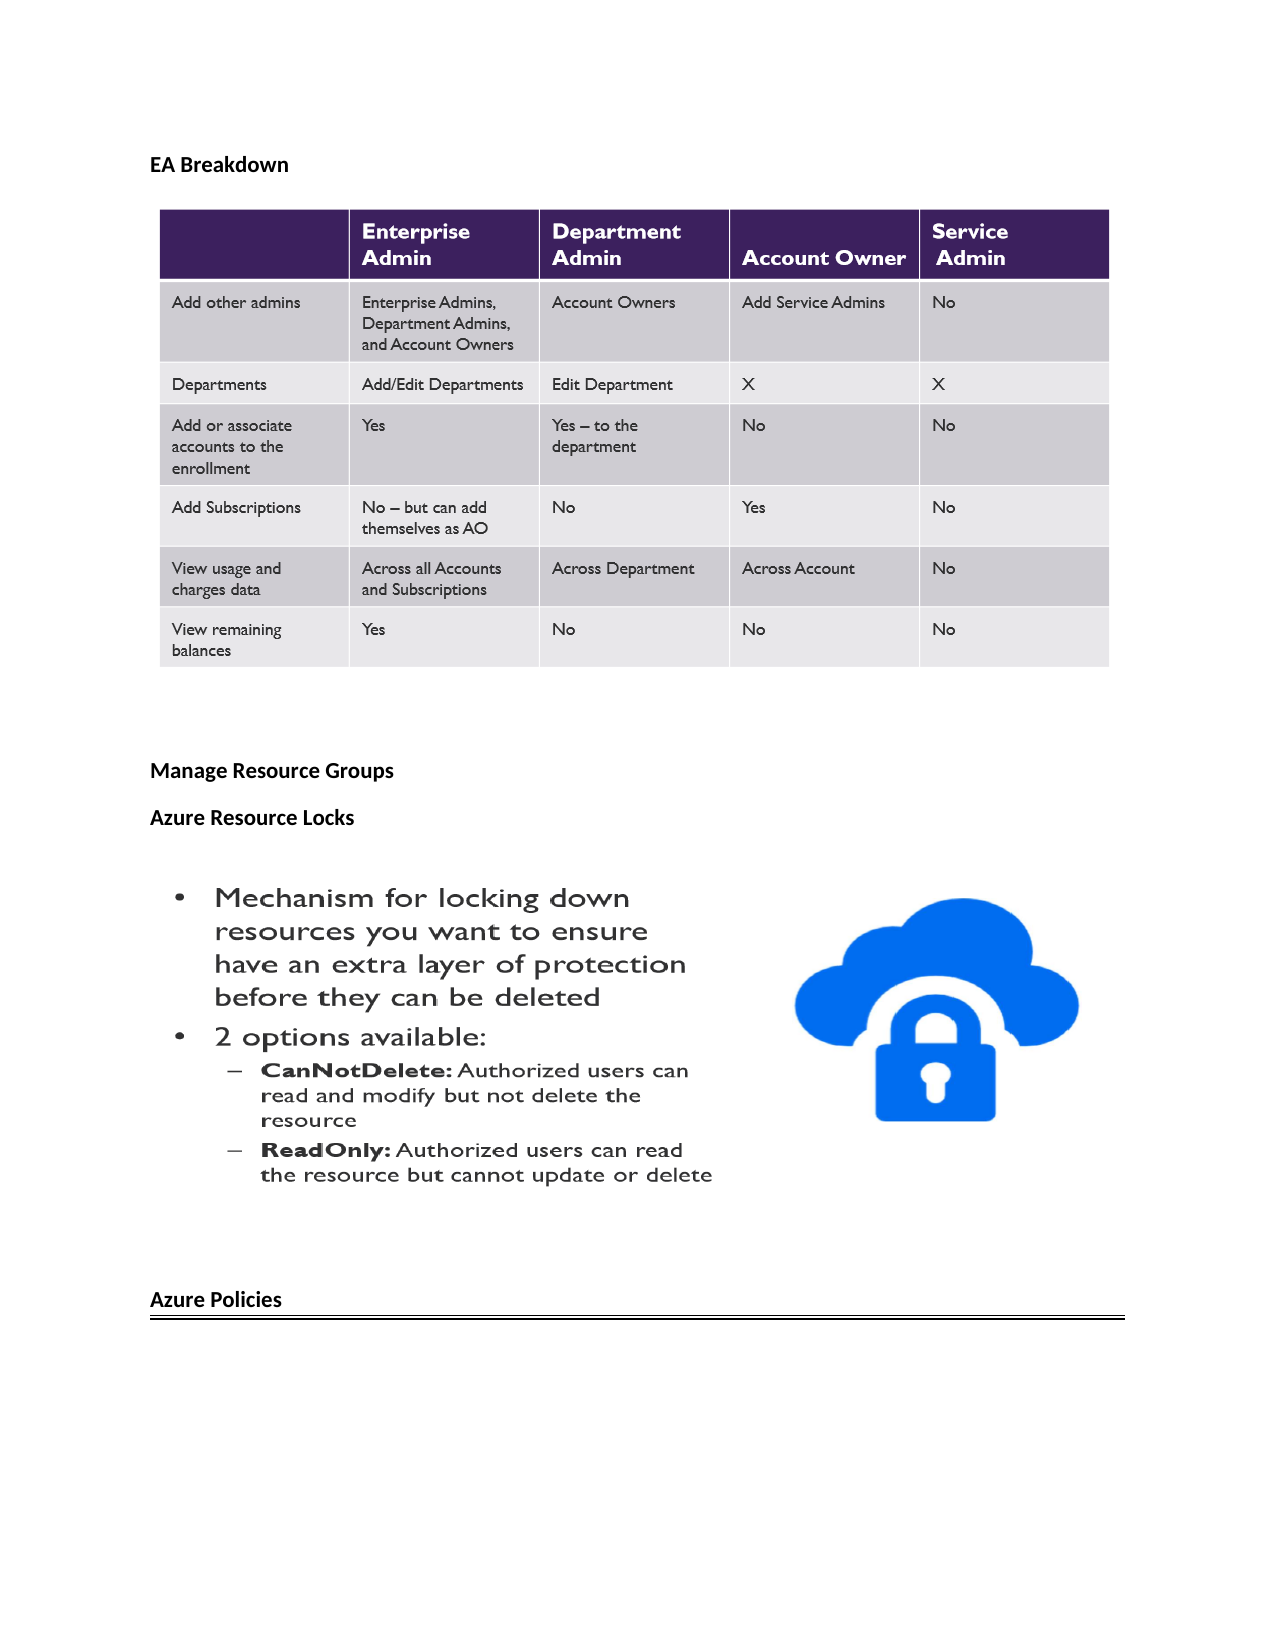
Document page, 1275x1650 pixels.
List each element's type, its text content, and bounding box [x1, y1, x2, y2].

picture [150, 850, 1125, 1219]
text Azure Policies [150, 1285, 1125, 1315]
text Manage Resource Groups [150, 757, 1125, 784]
picture [150, 196, 1125, 691]
text EA Breakdown [150, 150, 1125, 178]
text Azure Resource Locks [150, 803, 1125, 831]
